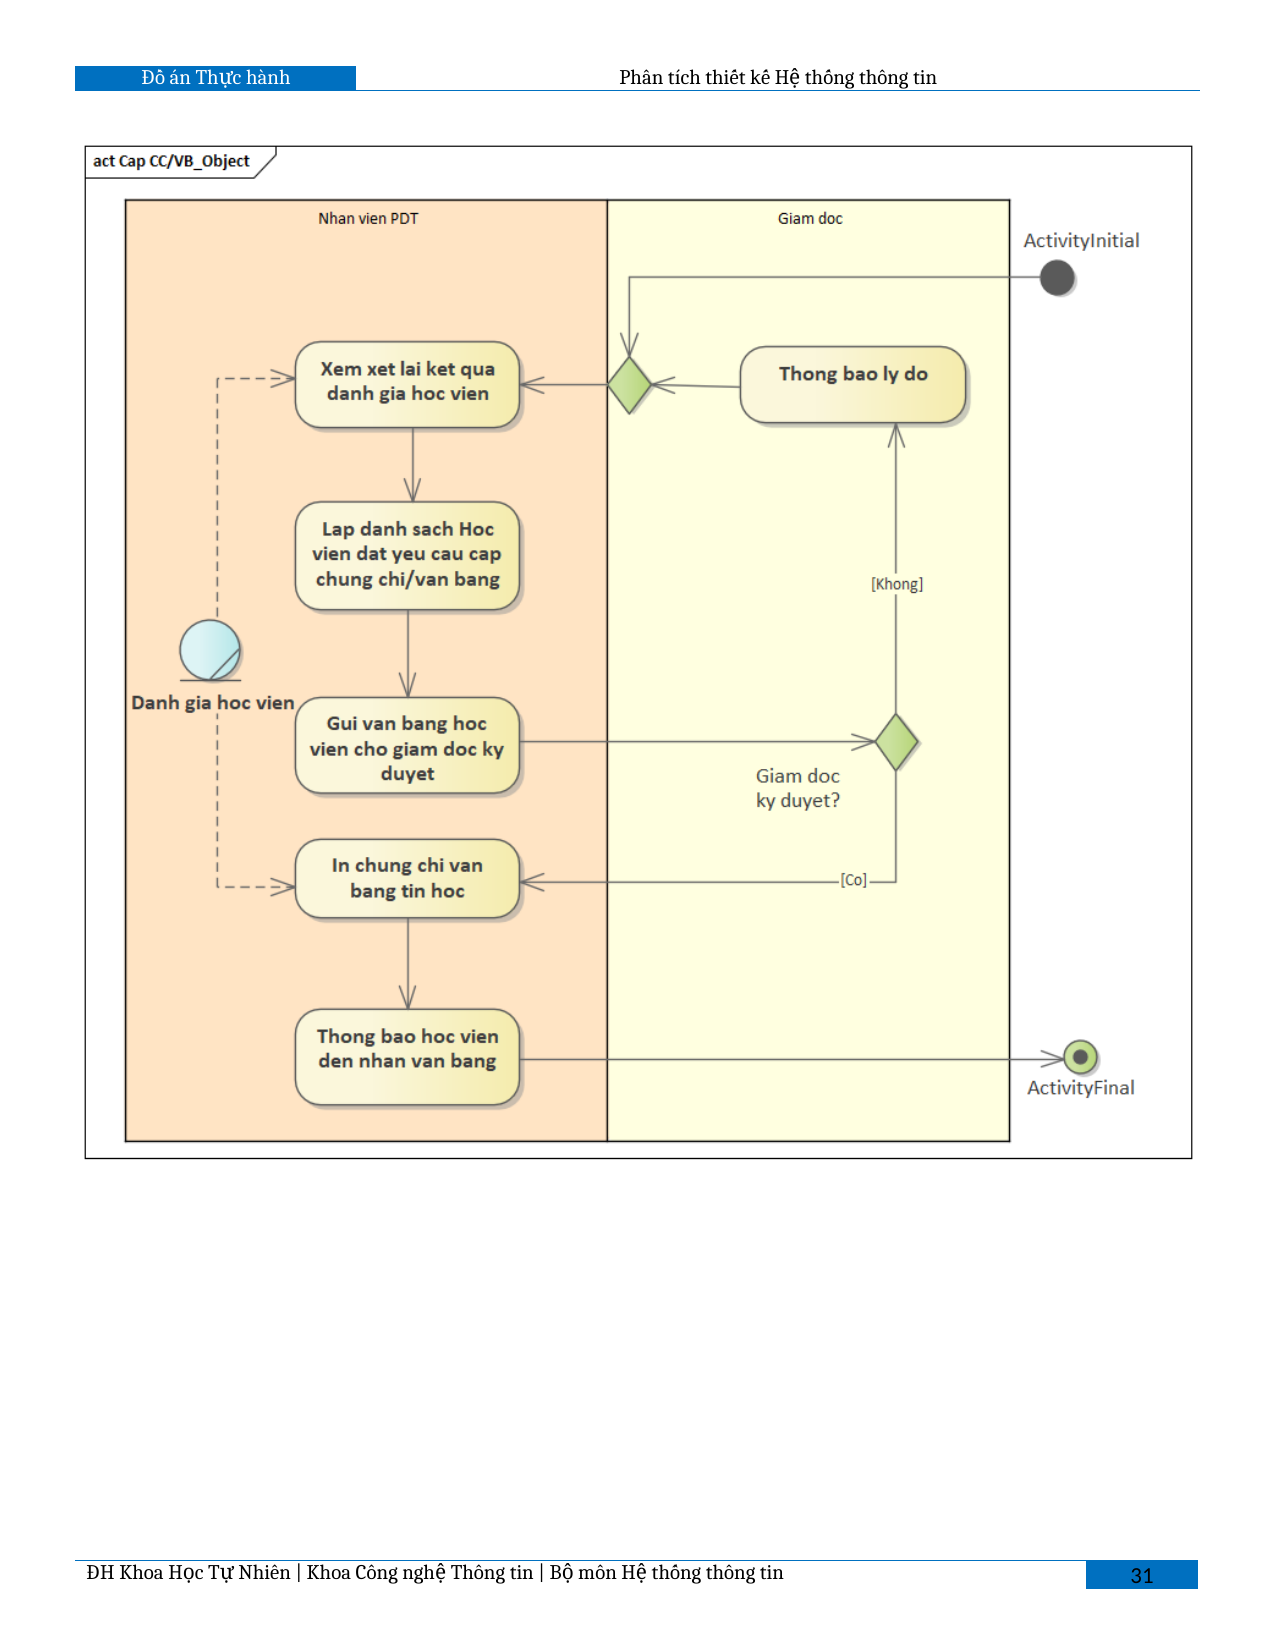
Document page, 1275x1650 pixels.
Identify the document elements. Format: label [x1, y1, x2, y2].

picture [75, 136, 1200, 1169]
